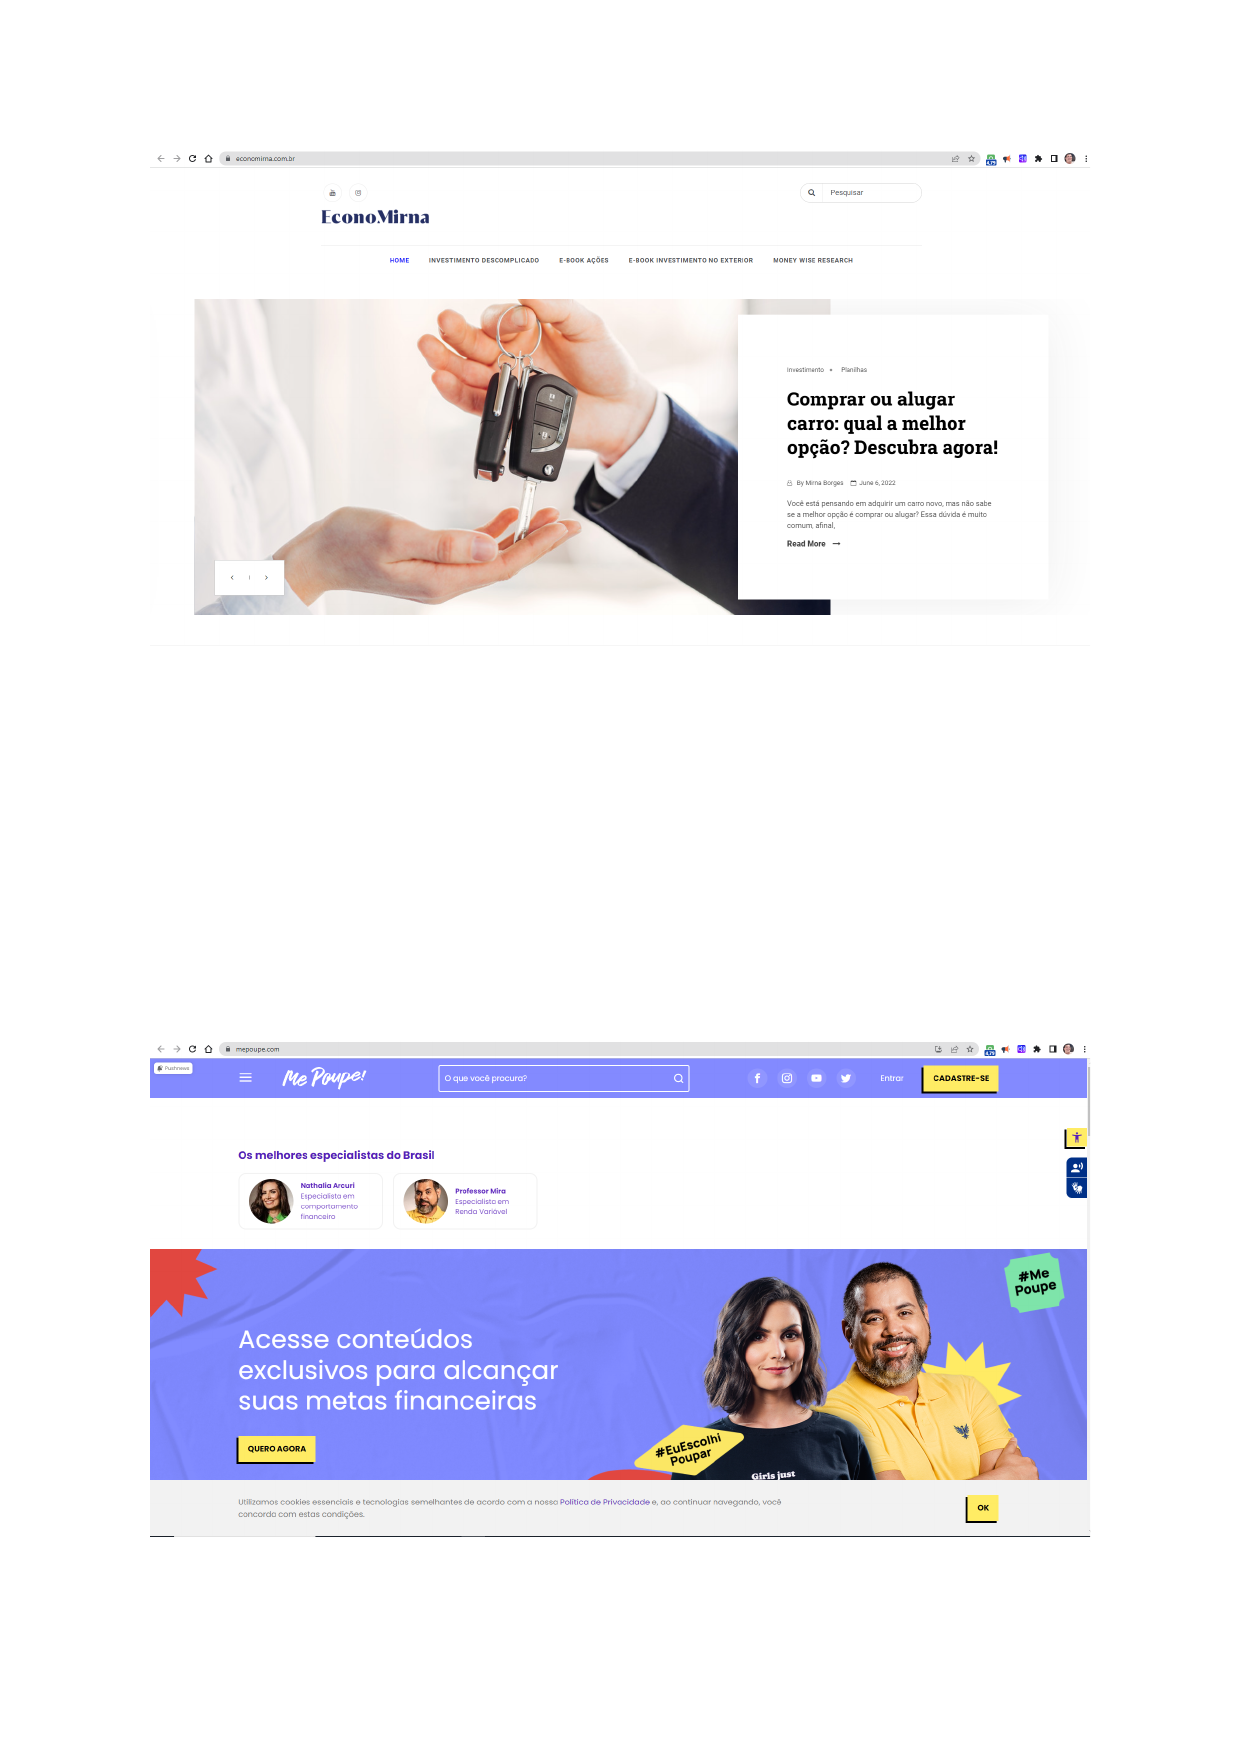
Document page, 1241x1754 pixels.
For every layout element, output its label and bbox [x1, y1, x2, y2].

picture [150, 1041, 1091, 1537]
picture [150, 150, 1091, 646]
